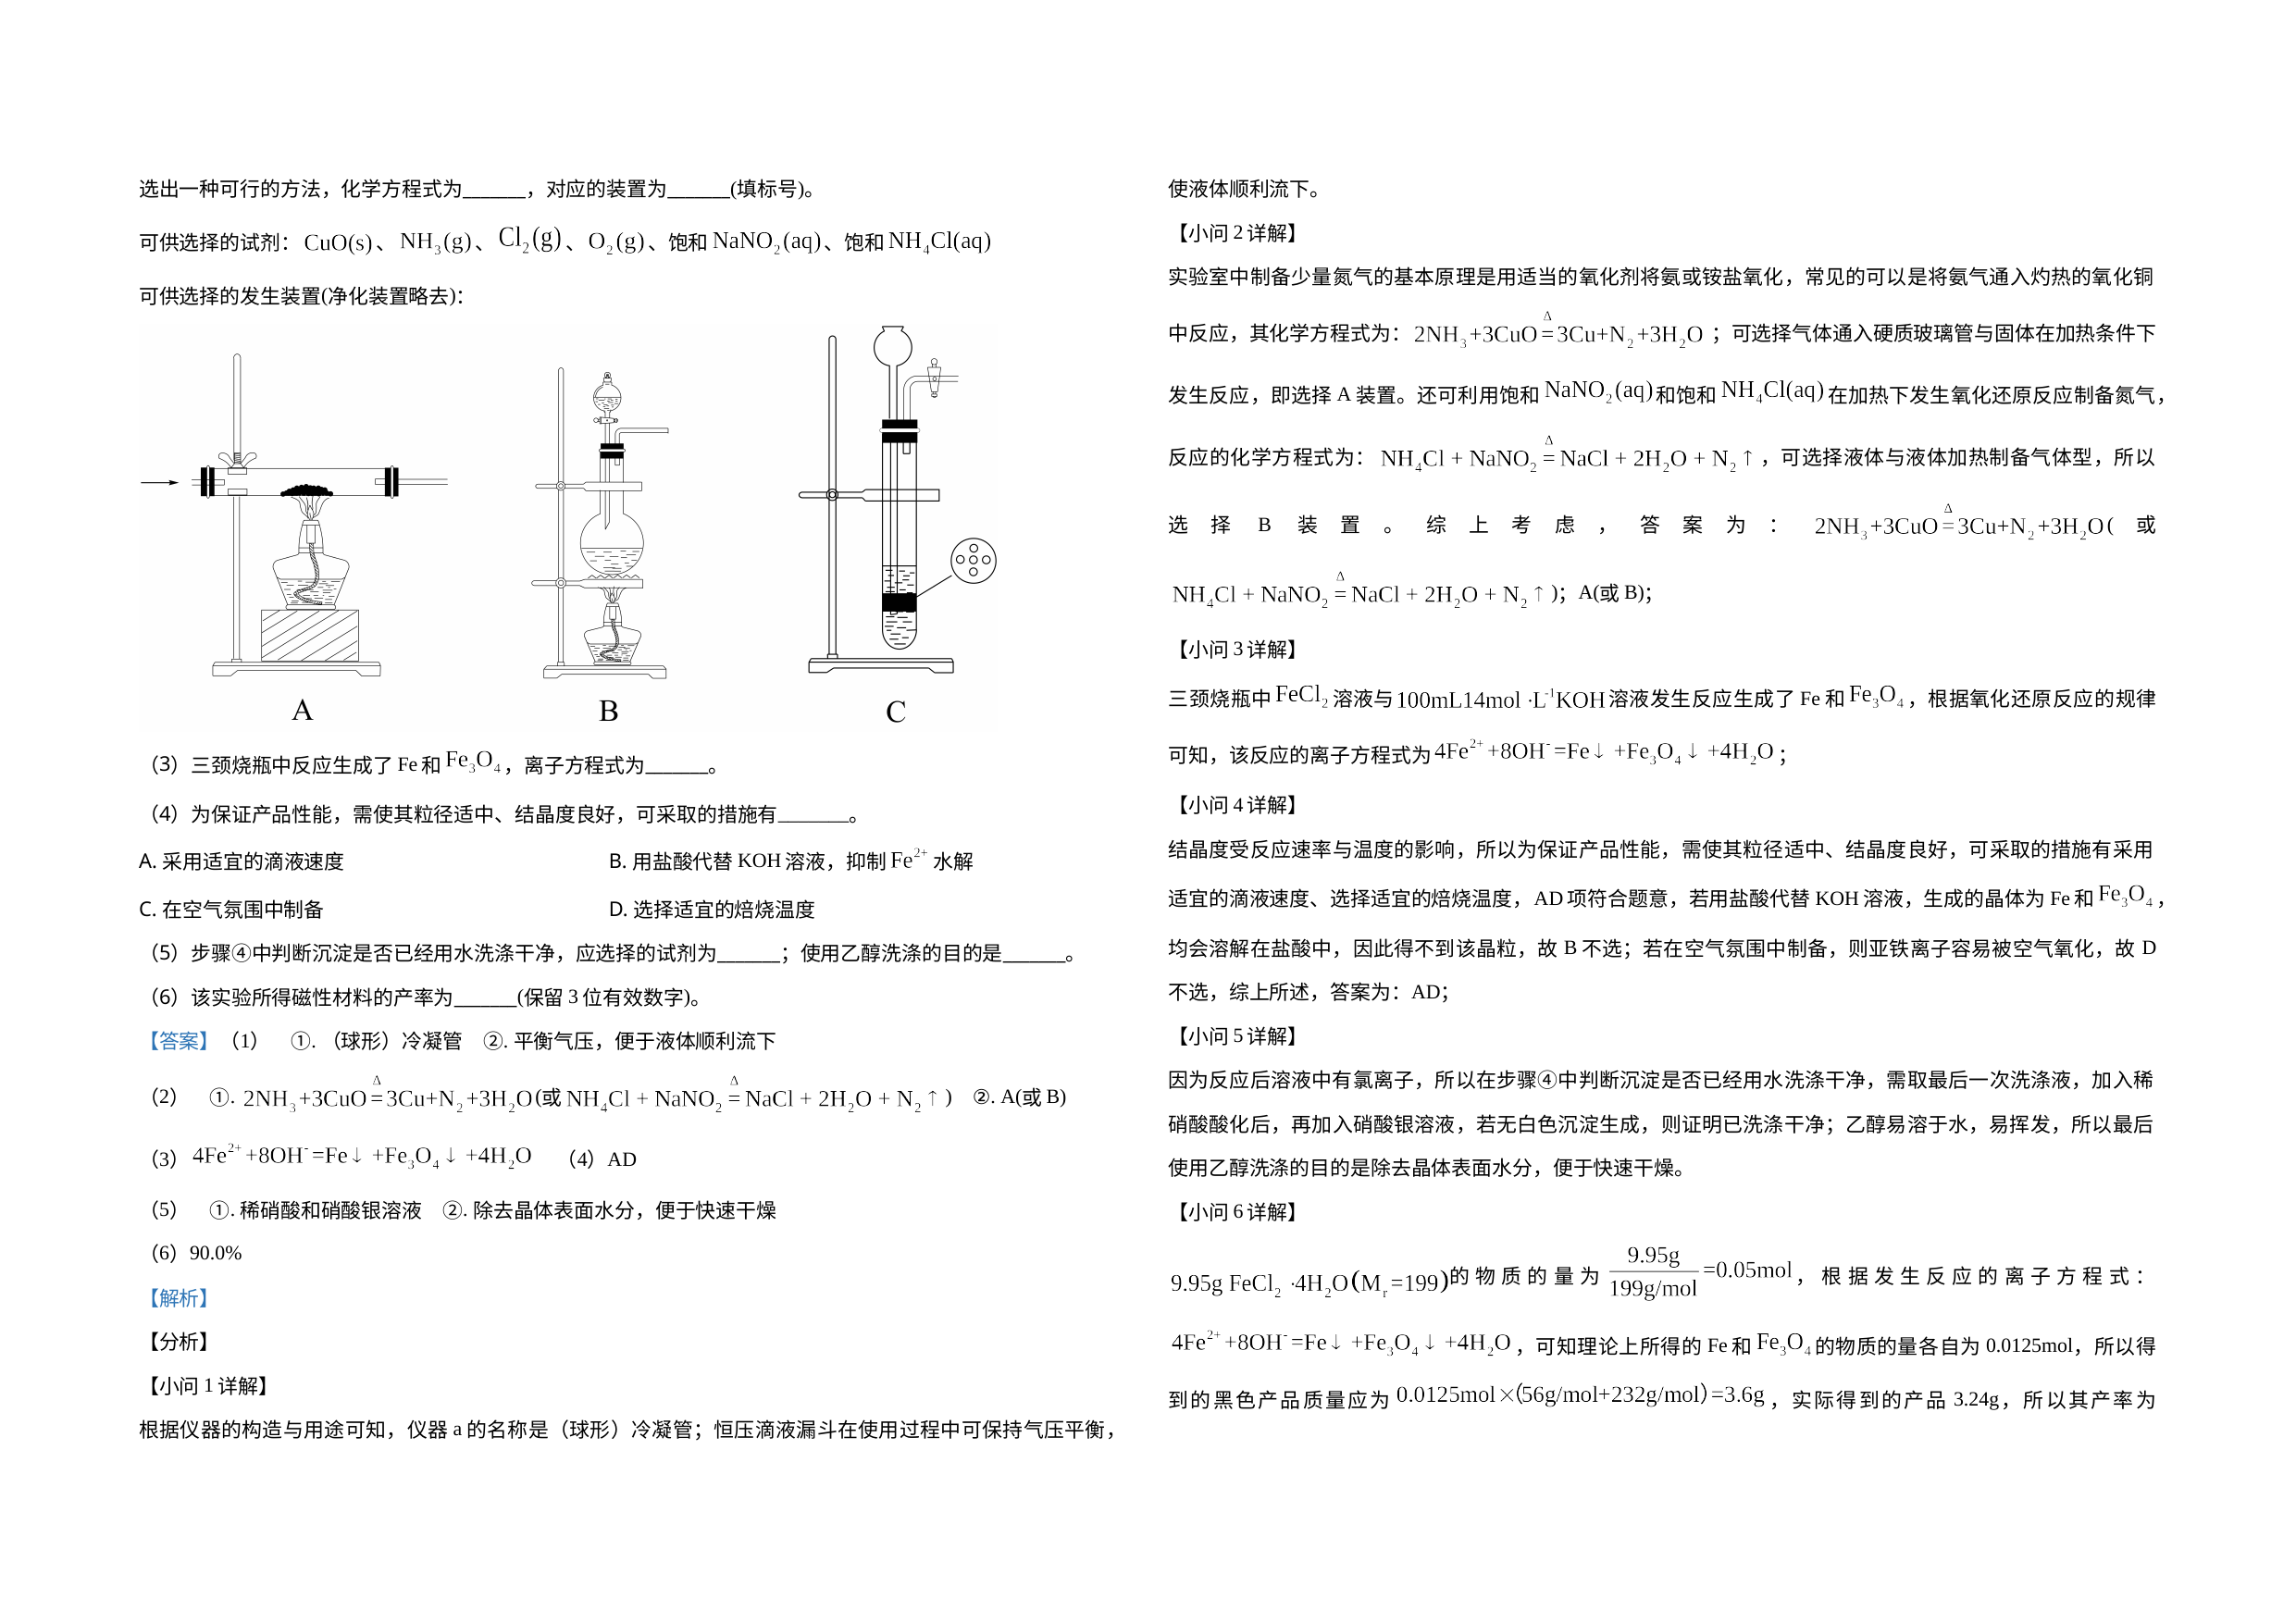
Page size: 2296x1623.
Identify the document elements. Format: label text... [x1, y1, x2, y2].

text 【分析】 [139, 1326, 1127, 1356]
text 【小问2详解】 [1168, 217, 2156, 247]
text （5）步骤④中判断沉淀是否已经用水洗涤干净，应选择的试剂为_______；使用乙醇洗涤的目的是_______。 [139, 937, 1127, 967]
text （2） ①. (或) ②. A(或B) [139, 1070, 1127, 1123]
text 实验室中制备少量氮气的基本原理是用适当的氧化剂将氨或铵盐氧化，常见的可以是将氨气通入灼热的氧化铜中反应，其化学方程式为： ；可选择气体通入硬质玻璃管与固体在加热条件下发生反应，即选择A装置。还可利用饱和和饱和在加热下发生氧化还原反应制备氮气，反应的化学方程式为：，可选择液体与液体加热制备气体型，所以选择B装置。综上考虑，答案为：(或)；A(或B)； [1168, 261, 2156, 619]
text C. 在空气氛围中制备 D. 选择适宜的焙烧温度 [139, 894, 1127, 923]
text （3）三颈烧瓶中反应生成了Fe和，离子方程式为_______。 [139, 743, 1127, 784]
text 可供选择的试剂：、、、、饱和、饱和 [139, 217, 1127, 266]
text 结晶度受反应速率与温度的影响，所以为保证产品性能，需使其粒径适中、结晶度良好，可采取的措施有采用适宜的滴液速度、选择适宜的焙烧温度，AD项符合题意，若用盐酸代替KOH溶液，生成的晶体为Fe和，均会溶解在盐酸中，因此得不到该晶粒，故B不选；若在空气氛围中制备，则亚铁离子容易被空气氧化，故D不选，综上所述，答案为：AD； [1168, 834, 2156, 1006]
text （2）实验室制取有多种方法，请根据元素化合物知识和氧化还原反应相关理论，结合下列供选试剂和装置，选出一种可行的方法，化学方程式为_______，对应的装置为_______(填标号)。 [139, 173, 1127, 203]
text 【小问3详解】 [1168, 634, 2156, 663]
text （6）该实验所得磁性材料的产率为_______(保留3位有效数字)。 [139, 982, 1127, 1010]
text （3） （4）AD [139, 1137, 1127, 1180]
text 可供选择的发生装置(净化装置略去)： [139, 280, 1127, 309]
text 【解析】 [139, 1282, 1127, 1311]
text 【小问5详解】 [1168, 1021, 2156, 1049]
text 因为反应后溶液中有氯离子，所以在步骤④中判断沉淀是否已经用水洗涤干净，需取最后一次洗涤液，加入稀硝酸酸化后，再加入硝酸银溶液，若无白色沉淀生成，则证明已洗涤干净；乙醇易溶于水，易挥发，所以最后使用乙醇洗涤的目的是除去晶体表面水分，便于快速干燥。 [1168, 1064, 2156, 1182]
text 根据仪器的构造与用途可知，仪器a的名称是（球形）冷凝管；恒压滴液漏斗在使用过程中可保持气压平衡，使液体顺利流下。 [1168, 173, 2156, 203]
text A. 采用适宜的滴液速度 B. 用盐酸代替KOH溶液，抑制水解 [139, 843, 1127, 879]
text 三颈烧瓶中溶液与溶液发生反应生成了Fe和，根据氧化还原反应的规律可知，该反应的离子方程式为； [1168, 677, 2156, 775]
text （5） ①. 稀硝酸和硝酸银溶液 ②. 除去晶体表面水分，便于快速干燥 [139, 1195, 1127, 1223]
text 的物质的量为，根据发生反应的离子方程式：，可知理论上所得的Fe和的物质的量各自为0.0125mol，所以得到的黑色产品质量应为，实际得到的产品3.24g，所以其产率为，故答案为：90.0%。 [1168, 1240, 2156, 1417]
text 【小问1详解】 [139, 1370, 1127, 1399]
text 【答案】（1） ①. （球形）冷凝管 ②. 平衡气压，便于液体顺利流下 [139, 1025, 1127, 1055]
text 【小问4详解】 [1168, 789, 2156, 819]
text 【小问6详解】 [1168, 1196, 2156, 1225]
text （4）为保证产品性能，需使其粒径适中、结晶度良好，可采取的措施有_______。 [139, 799, 1127, 828]
text 根据仪器的构造与用途可知，仪器a的名称是（球形）冷凝管；恒压滴液漏斗在使用过程中可保持气压平衡，使液体顺利流下。 [139, 1414, 1127, 1443]
text （6）90.0% [139, 1238, 1127, 1268]
